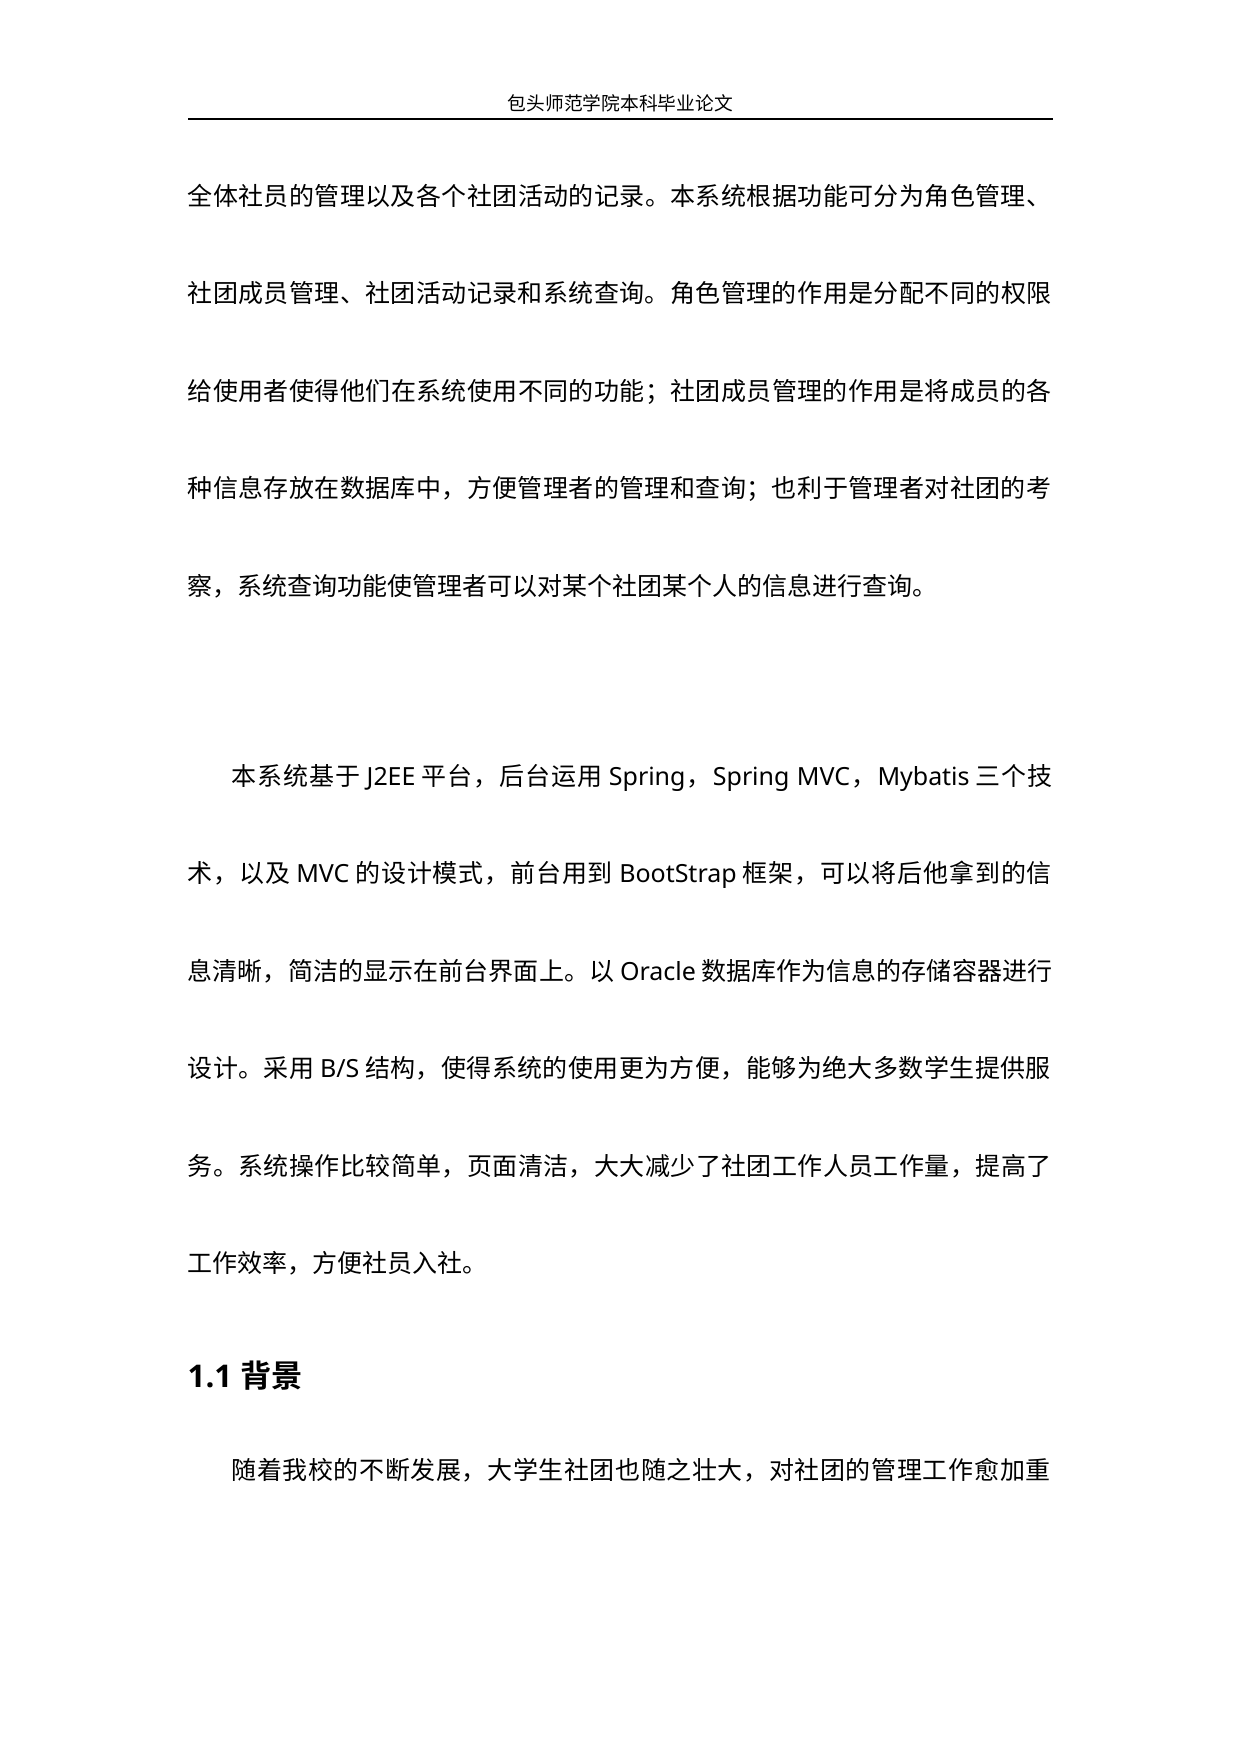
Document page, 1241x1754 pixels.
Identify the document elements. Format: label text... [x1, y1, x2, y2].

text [187, 1436, 1053, 1501]
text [187, 162, 1053, 617]
text 本系统基于J2EE平台，后台运用Spring，Spring MVC，Mybatis三个技术，以及MVC的设计模式，前台用到BootStrap框架，可以将后他拿到的信息清晰，简洁的显示在前台界面上。以Oracle数据库作为信息的存储容器进行设计。采用B/S结构，使得系统的使用更为方便，能够为绝大多数学生提供服务。系统操作比较简单，页面清洁，大大减少了社团工作人员工作量，提高了工作效率，方便社员入社。 [187, 742, 1053, 1294]
subtitle 1.1 背景 [187, 1342, 1053, 1407]
